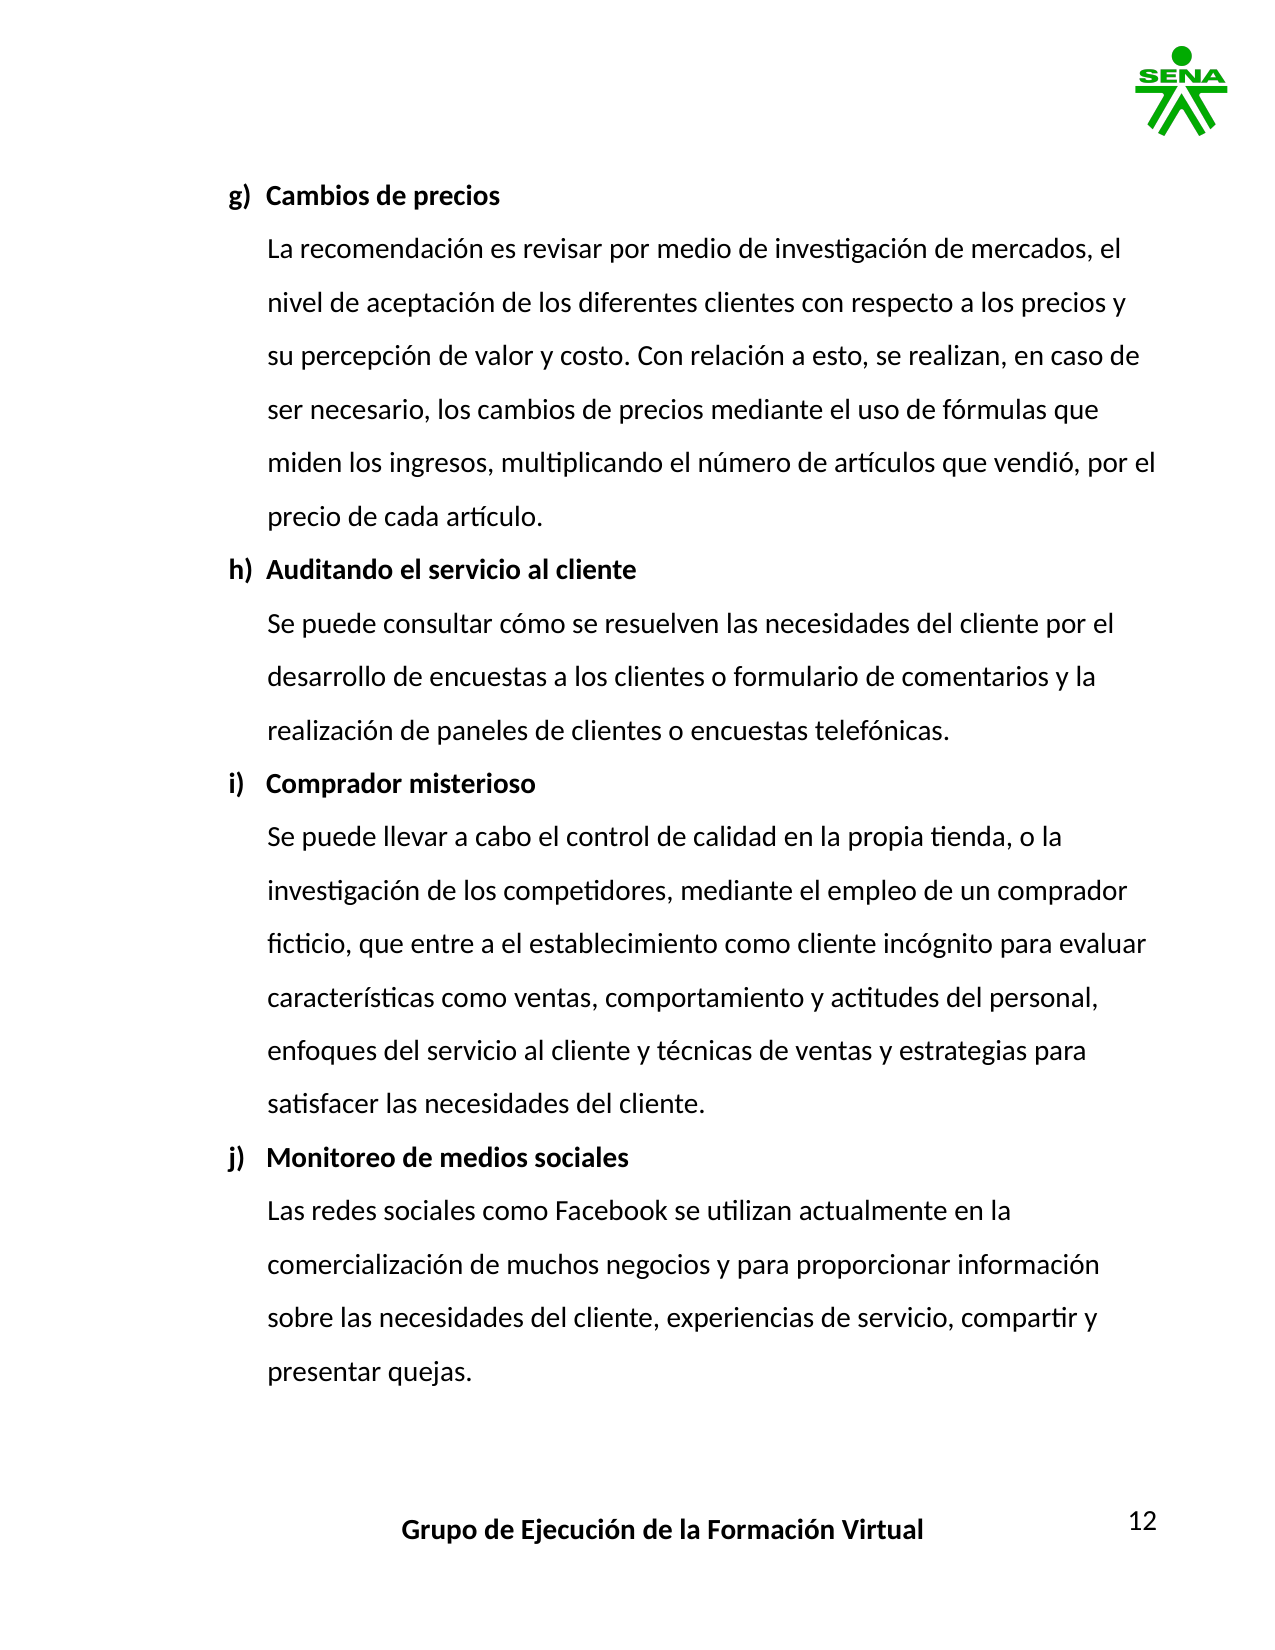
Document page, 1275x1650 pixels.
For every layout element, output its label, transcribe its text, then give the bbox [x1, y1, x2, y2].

list Se puede consultar cómo se resuelven las necesidades del cliente por el desarrollo de encuestas a los clientes o formulario de comentarios y la realización de paneles de clientes o encuestas telefónicas. [267, 605, 1157, 747]
list Comprador misterioso [228, 765, 1157, 801]
list Monitoreo de medios sociales [228, 1139, 1157, 1175]
list Las redes sociales como Facebook se utilizan actualmente en la comercialización de muchos negocios y para proporcionar información sobre las necesidades del cliente, experiencias de servicio, compartir y presentar quejas. [267, 1192, 1157, 1388]
picture [1135, 46, 1228, 136]
list La recomendación es revisar por medio de investigación de mercados, el nivel de aceptación de los diferentes clientes con respecto a los precios y su percepción de valor y costo. Con relación a esto, se realizan, en caso de ser necesario, los cambios de precios mediante el uso de fórmulas que miden los ingresos, multiplicando el número de artículos que vendió, por el precio de cada artículo. [267, 231, 1157, 533]
list Cambios de precios [228, 177, 1157, 213]
list Auditando el servicio al cliente [228, 551, 1157, 587]
list Se puede llevar a cabo el control de calidad en la propia tienda, o la investigación de los competidores, mediante el empleo de un comprador ficticio, que entre a el establecimiento como cliente incógnito para evaluar características como ventas, comportamiento y actitudes del personal, enfoques del servicio al cliente y técnicas de ventas y estrategias para satisfacer las necesidades del cliente. [267, 818, 1157, 1121]
